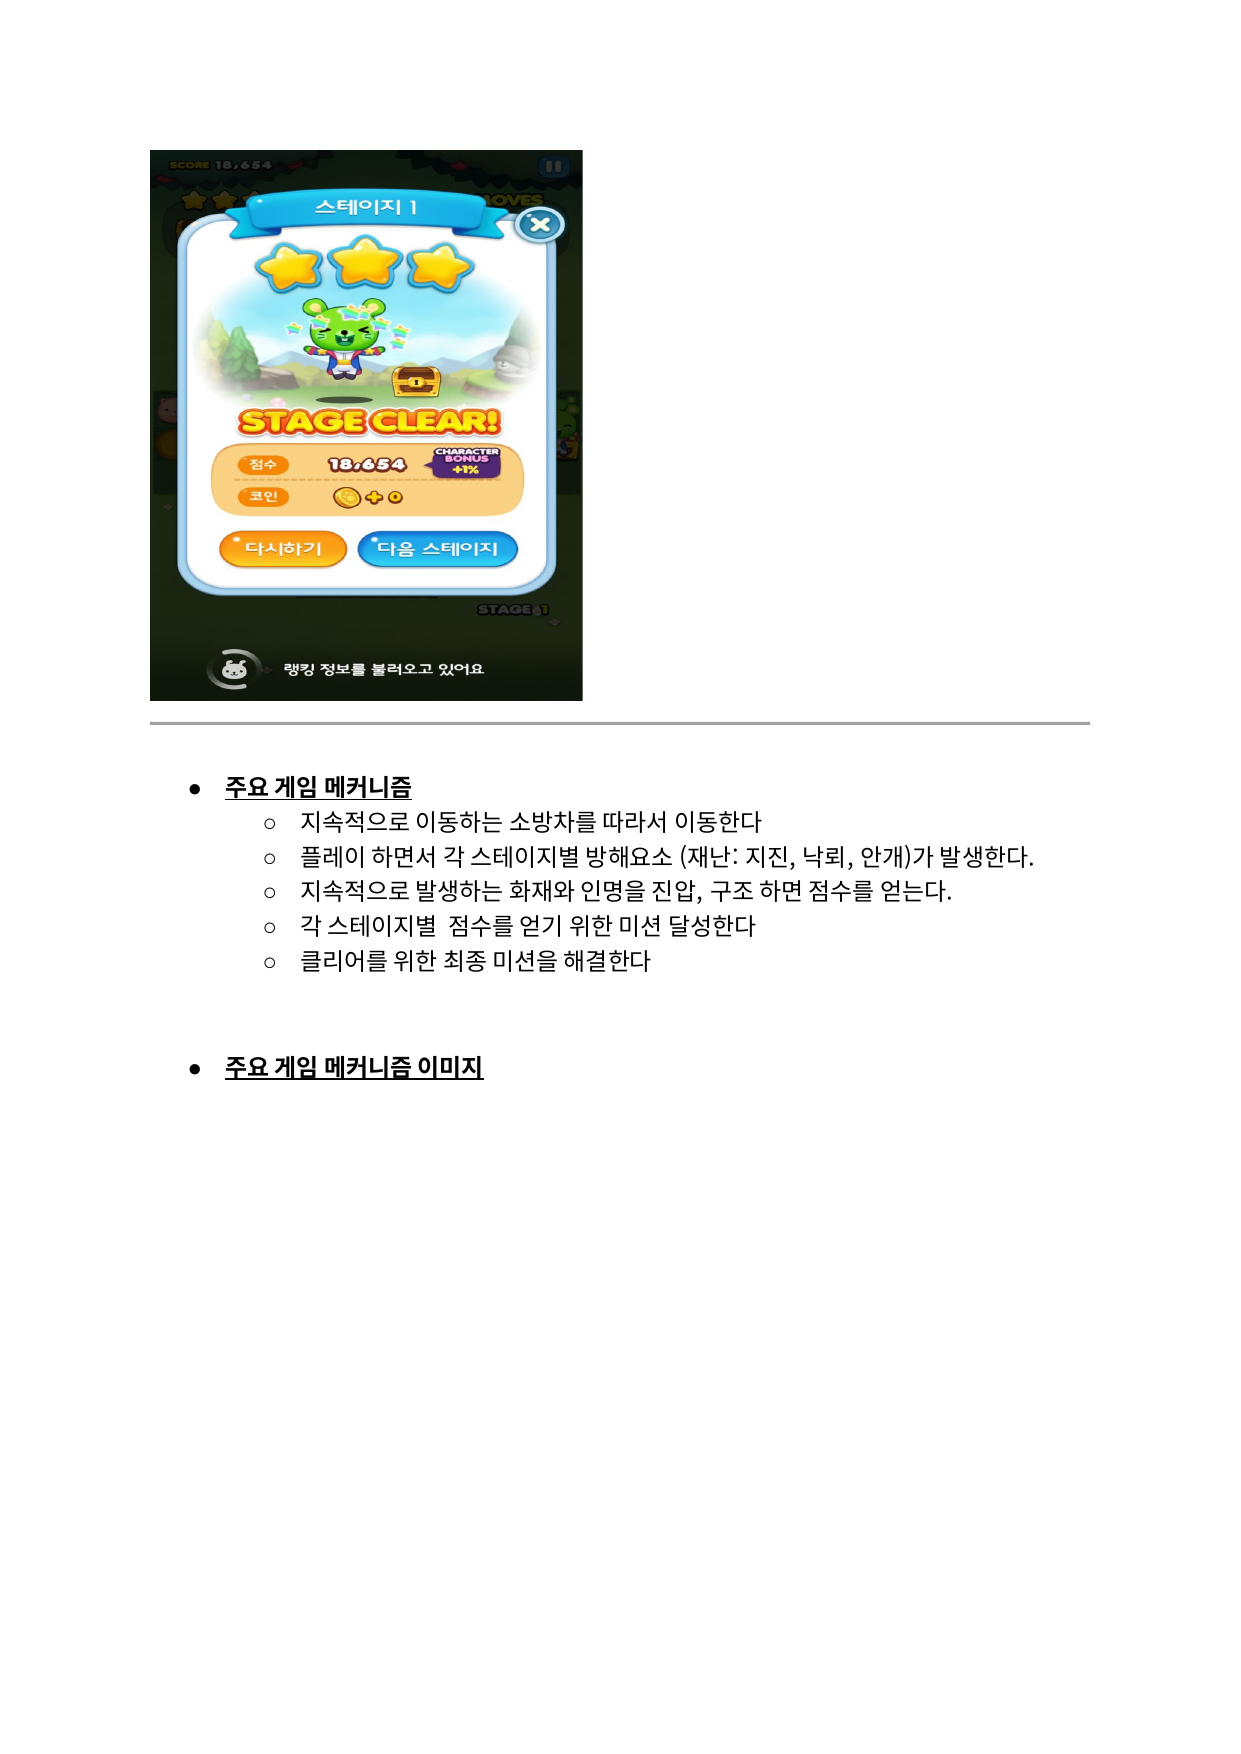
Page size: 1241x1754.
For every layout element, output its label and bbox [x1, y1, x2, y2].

picture [150, 150, 583, 701]
